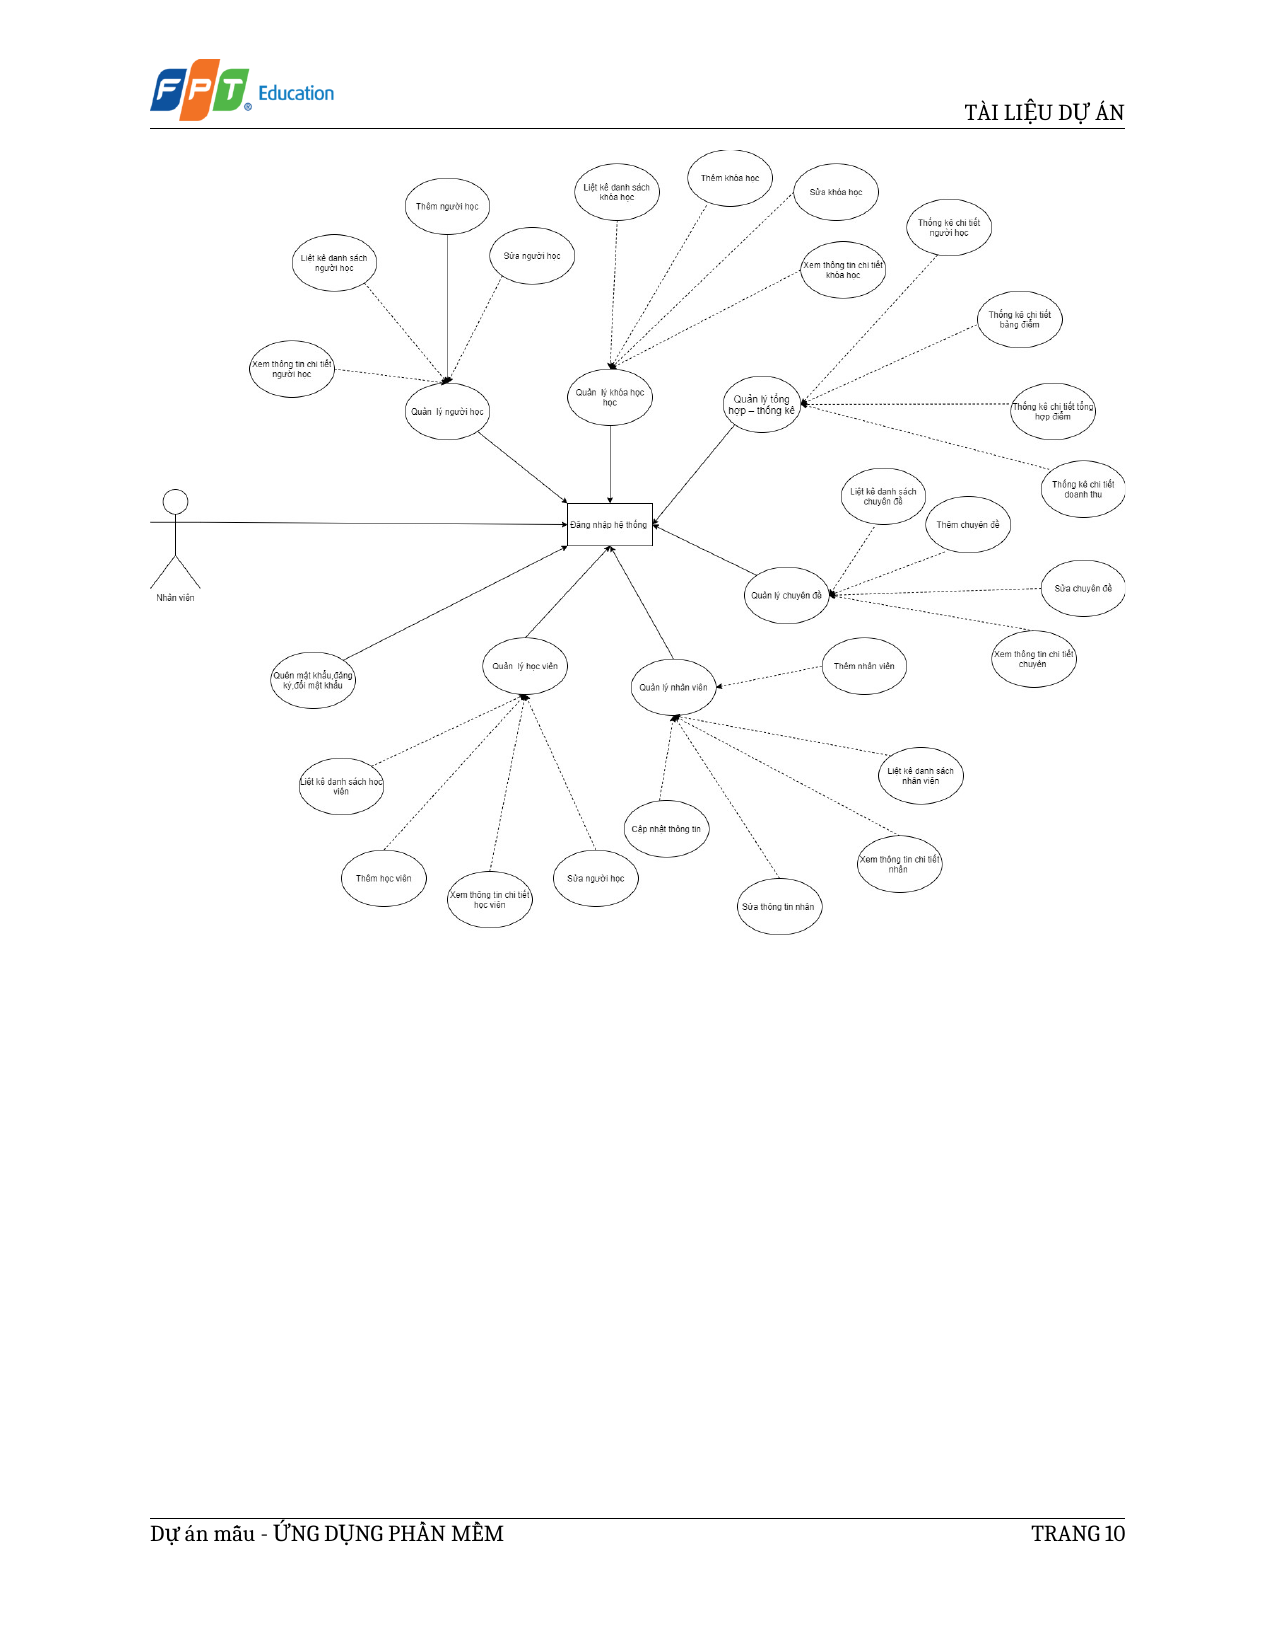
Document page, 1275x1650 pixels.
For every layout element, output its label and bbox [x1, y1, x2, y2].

picture [150, 59, 336, 121]
picture [150, 150, 1125, 935]
